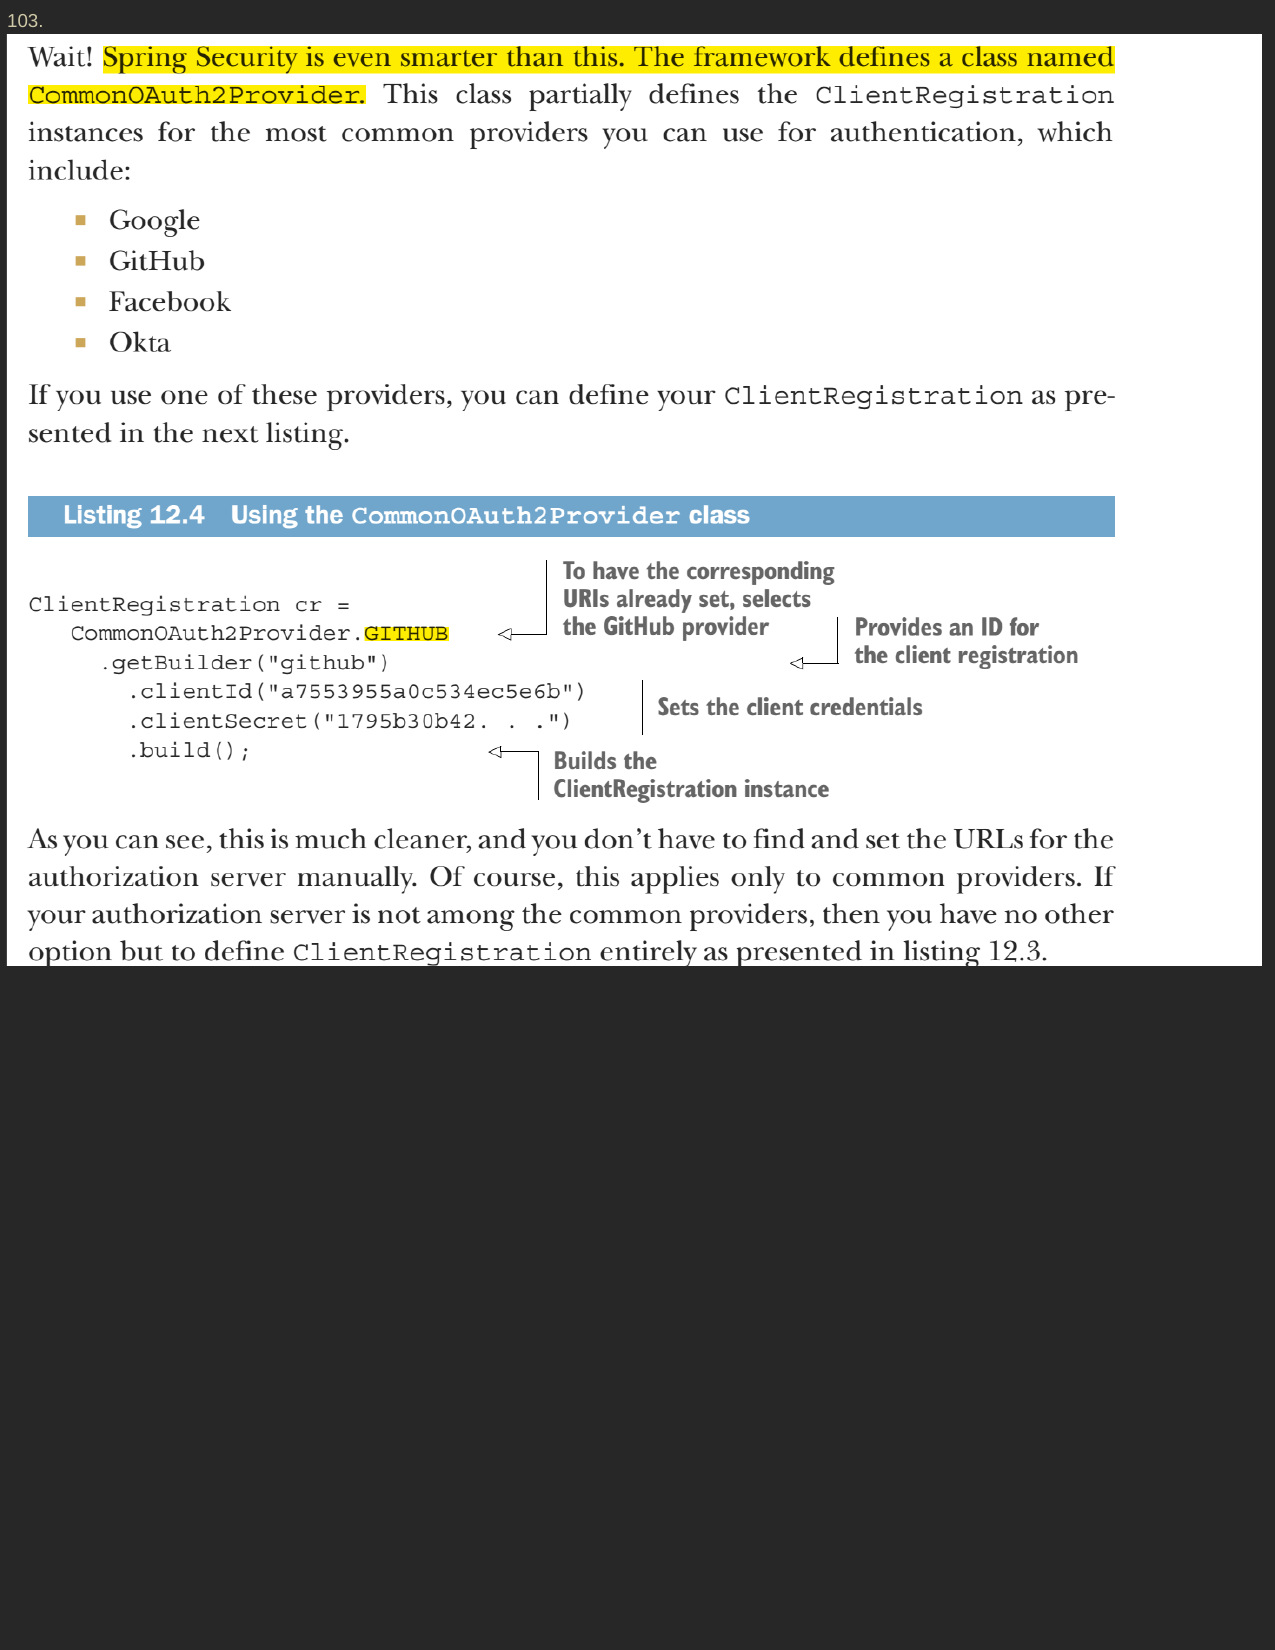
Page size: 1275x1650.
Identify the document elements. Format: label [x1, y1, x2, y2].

picture [6, 34, 1262, 966]
